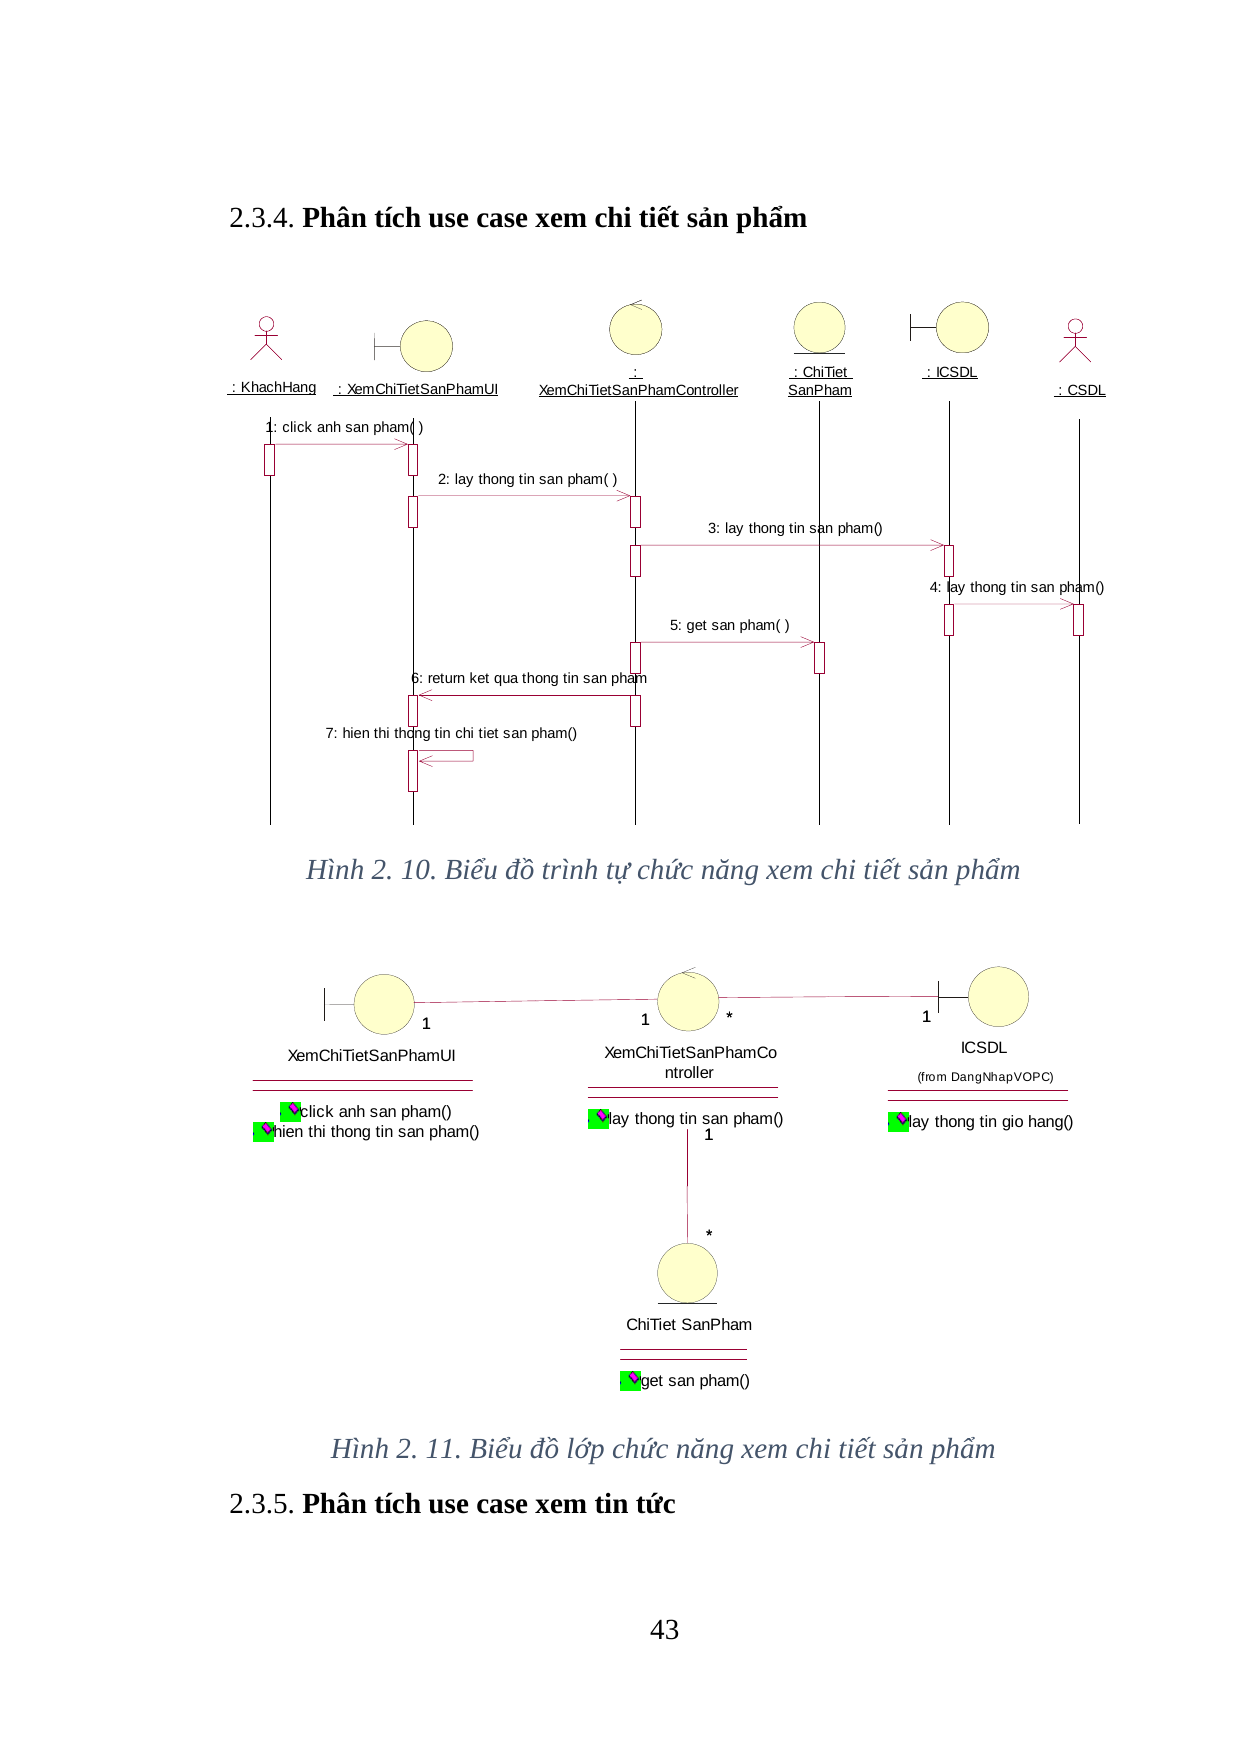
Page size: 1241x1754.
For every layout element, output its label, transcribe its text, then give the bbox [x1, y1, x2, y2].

subtitle Phân tích use case xem chi tiết sản phẩm [302, 201, 1122, 234]
subtitle Phân tích use case xem tin tức [302, 1486, 1122, 1519]
text Hình 2. 10. Biểu đồ trình tự chức năng xem chi tiết sản phẩm [207, 852, 1122, 886]
text Hình 2. 11. Biểu đồ lớp chức năng xem chi tiết sản phẩm [207, 1431, 1122, 1465]
